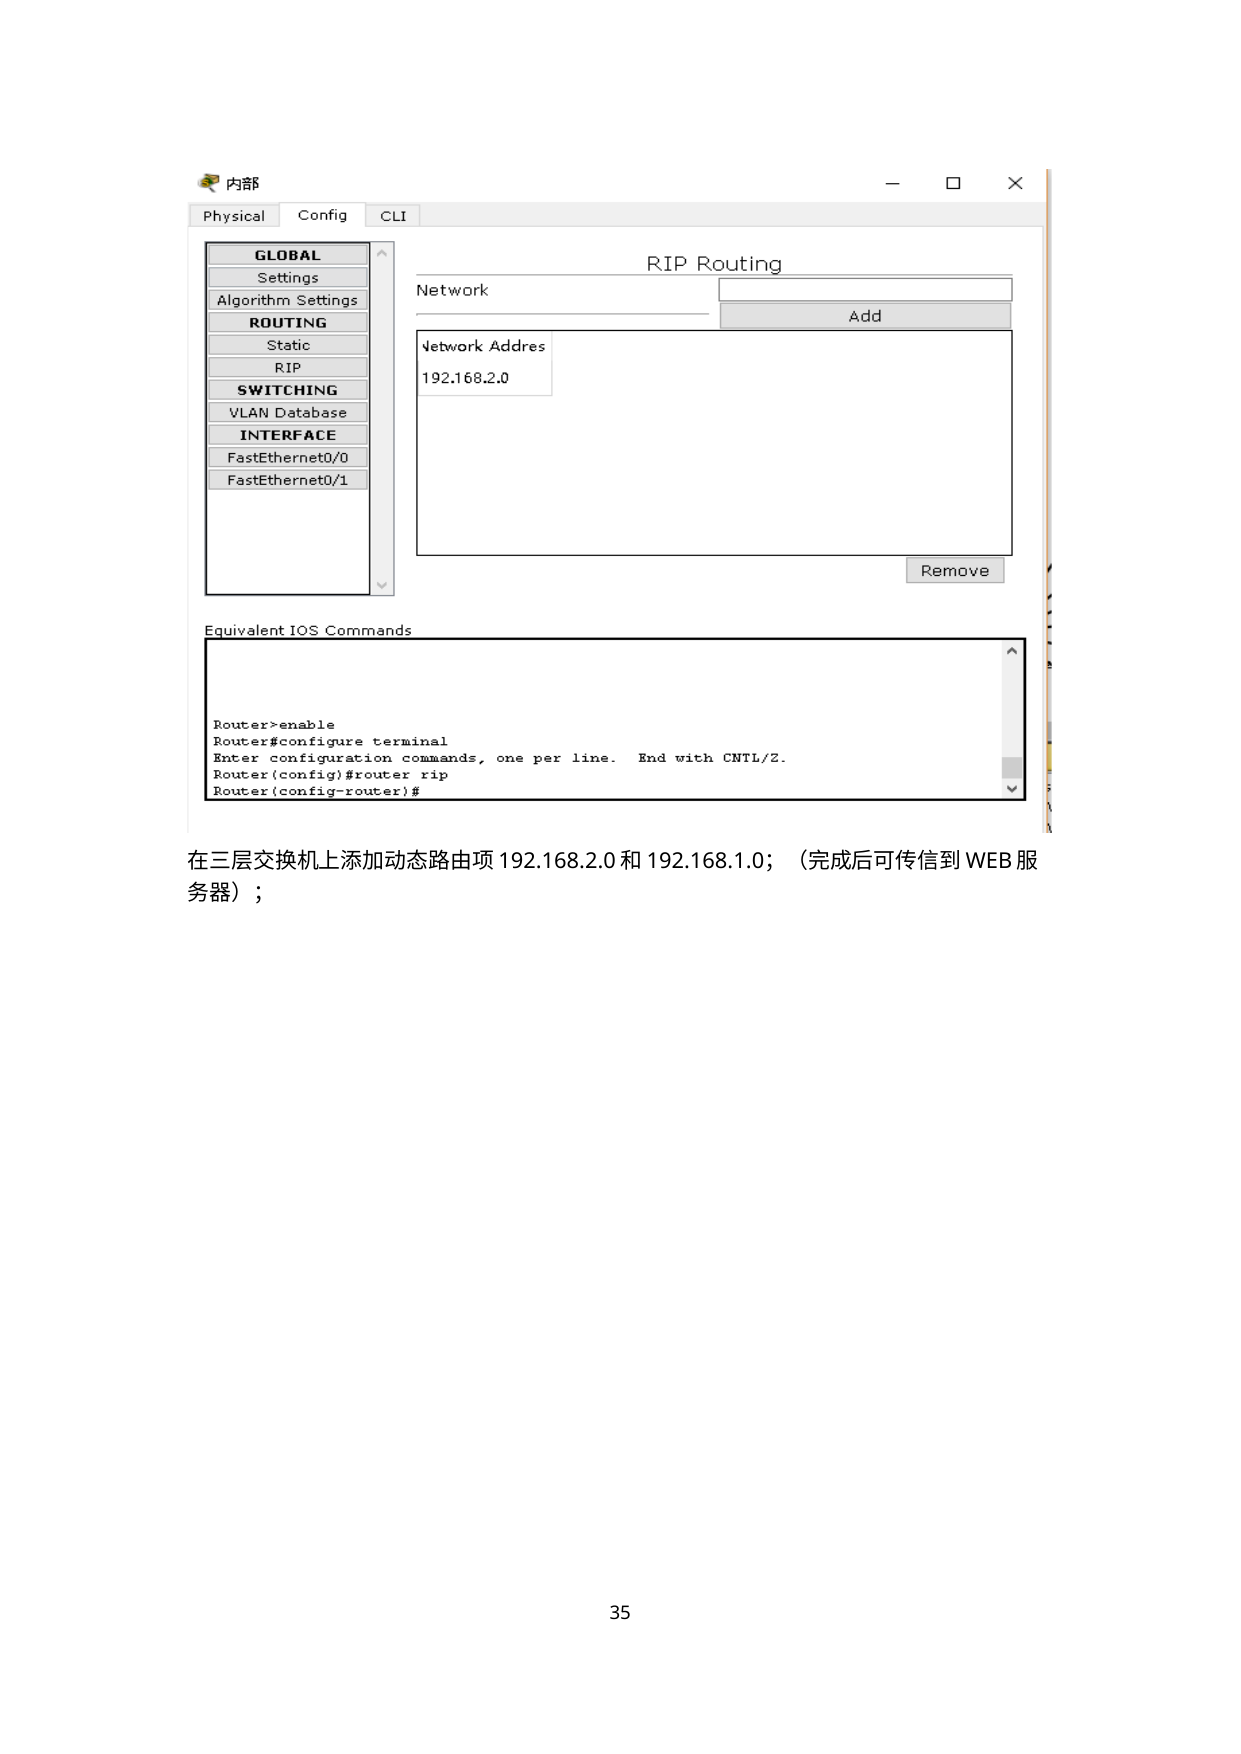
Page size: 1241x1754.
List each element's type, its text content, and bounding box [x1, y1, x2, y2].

picture [187, 169, 1052, 833]
text 在三层交换机上添加动态路由项192.168.2.0和192.168.1.0；（完成后可传信到WEB服务器）； [187, 842, 1053, 907]
